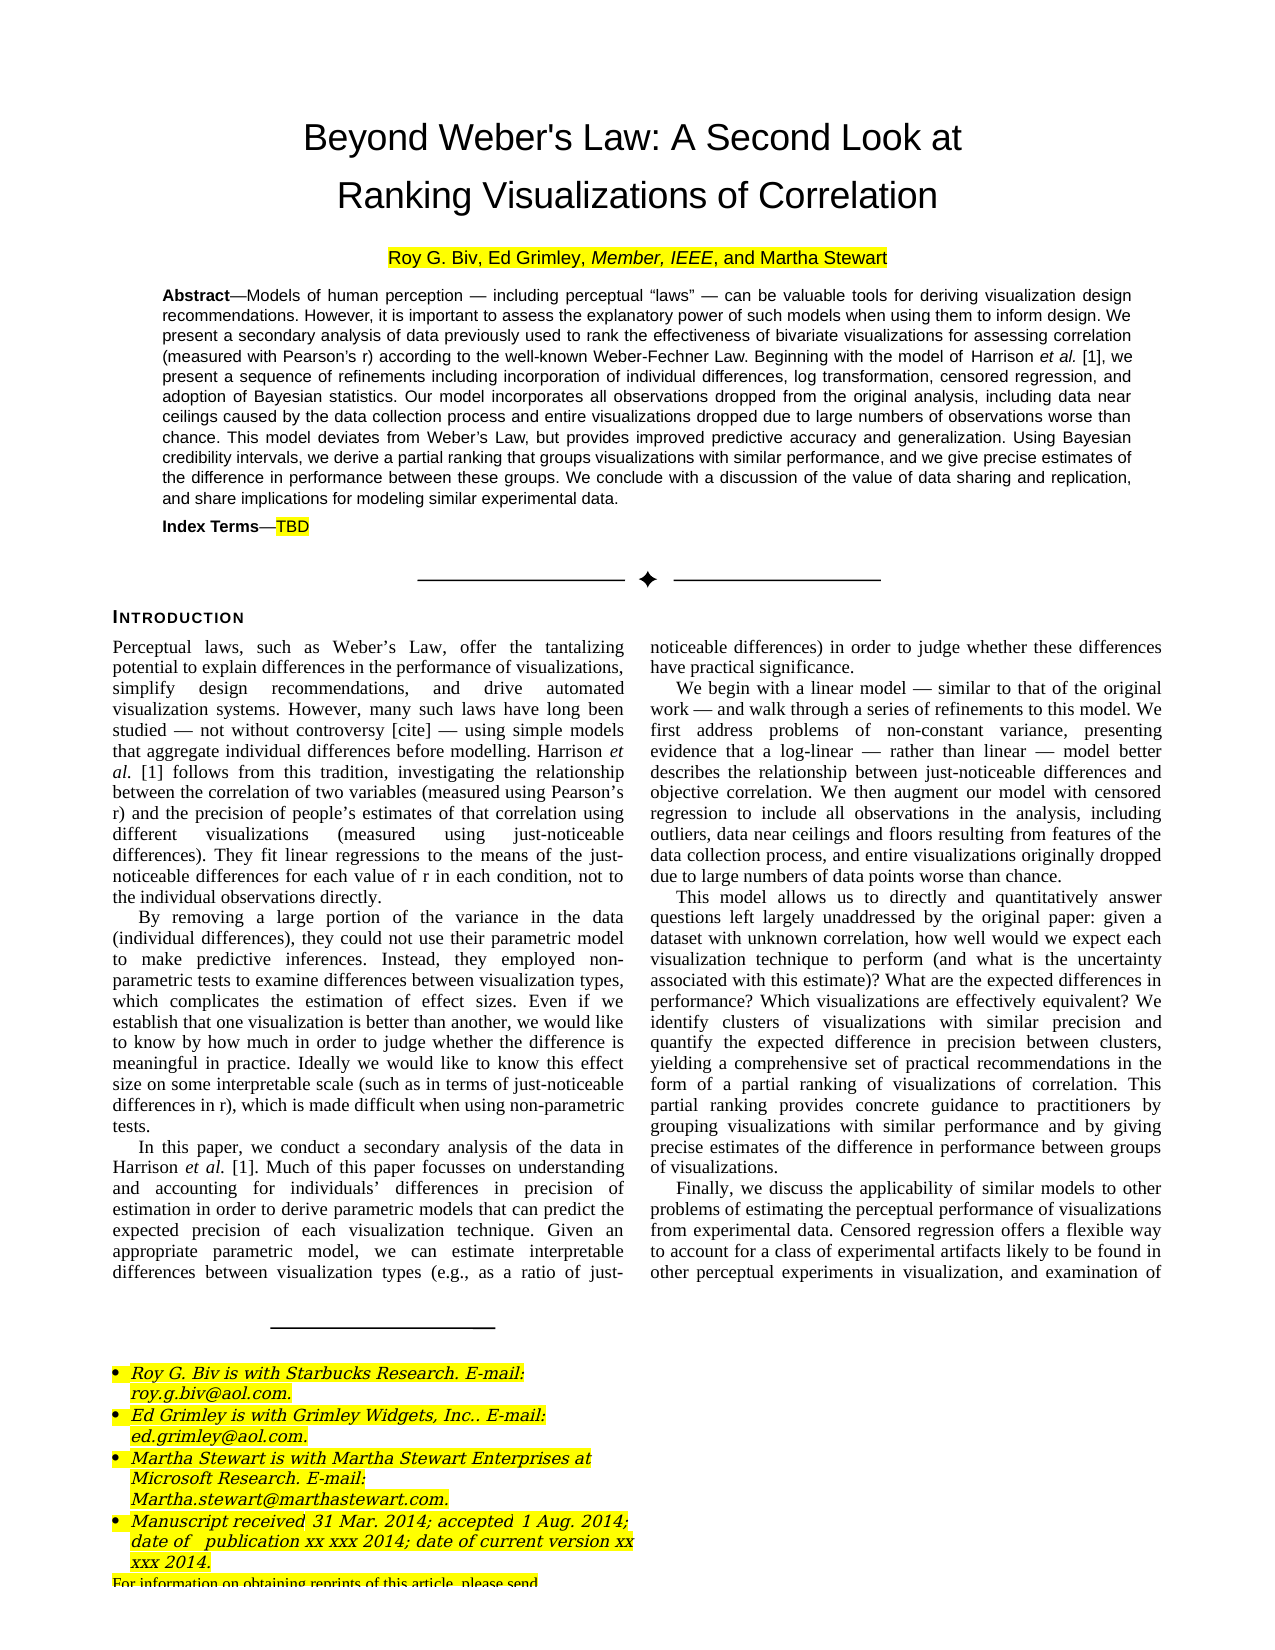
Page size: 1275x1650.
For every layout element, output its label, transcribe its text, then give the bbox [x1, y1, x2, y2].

text This model allows us to directly and quantitatively answer questions left largely unaddressed by the original paper: given a dataset with unknown correlation, how well would we expect each visualization technique to perform (and what is the uncertainty associated with this estimate)? What are the expected differences in performance? Which visualizations are effectively equivalent? We identify clusters of visualizations with similar precision and quantify the expected difference in precision between clusters, yielding a comprehensive set of practical recommendations in the form of a partial ranking of visualizations of correlation. This partial ranking provides concrete guidance to practitioners by grouping visualizations with similar performance and by giving precise estimates of the difference in performance between groups of visualizations. [650, 886, 1162, 1178]
text Abstract—Models of human perception — including perceptual “laws” — can be valuable tools for deriving visualization design recommendations. However, it is important to assess the explanatory power of such models when using them to inform design. We present a secondary analysis of data previously used to rank the effectiveness of bivariate visualizations for assessing correlation (measured with Pearson’s r) according to the well-known Weber-Fechner Law. Beginning with the model of Harrison et al. [1], we present a sequence of refinements including incorporation of individual differences, log transformation, censored regression, and adoption of Bayesian statistics. Our model incorporates all observations dropped from the original analysis, including data near ceilings caused by the data collection process and entire visualizations dropped due to large numbers of observations worse than chance. This model deviates from Weber’s Law, but provides improved predictive accuracy and generalization. Using Bayesian credibility intervals, we derive a partial ranking that groups visualizations with similar performance, and we give precise estimates of the difference in performance between these groups. We conclude with a discussion of the value of data sharing and replication, and share implications for modeling similar experimental data. [162, 285, 1133, 508]
text Perceptual laws, such as Weber’s Law, offer the tantalizing potential to explain differences in the performance of visualizations, simplify design recommendations, and drive automated visualization systems. However, many such laws have long been studied — not without controversy [cite] — using simple models that aggregate individual differences before modelling. Harrison et al. [1] follows from this tradition, investigating the relationship between the correlation of two variables (measured using Pearson’s r) and the precision of people’s estimates of that correlation using different visualizations (measured using just-noticeable differences). They fit linear regressions to the means of the just-noticeable differences for each value of r in each condition, not to the individual observations directly. [112, 636, 625, 907]
subtitle Introduction [112, 607, 625, 628]
text Index Terms—TBD [162, 517, 1133, 537]
text We begin with a linear model — similar to that of the original work — and walk through a series of refinements to this model. We first address problems of non-constant variance, presenting evidence that a log-linear — rather than linear — model better describes the relationship between just-noticeable differences and objective correlation. We then augment our model with censored regression to include all observations in the analysis, including outliers, data near ceilings and floors resulting from features of the data collection process, and entire visualizations originally dropped due to large numbers of data points worse than chance. [650, 678, 1162, 886]
title Beyond Weber's Law: A Second Look at Ranking Visualizations of Correlation [112, 103, 1162, 220]
text Roy G. Biv, Ed Grimley, Member, IEEE, and Martha Stewart [112, 241, 1162, 270]
text In this paper, we conduct a secondary analysis of the data in Harrison et al. [1]. Much of this paper focusses on understanding and accounting for individuals’ differences in precision of estimation in order to derive parametric models that can predict the expected precision of each visualization technique. Given an appropriate parametric model, we can estimate interpretable differences between visualization types (e.g., as a ratio of just-noticeable differences) in order to judge whether these differences have practical significance. [112, 1136, 625, 1282]
text By removing a large portion of the variance in the data (individual differences), they could not use their parametric model to make predictive inferences. Instead, they employed non-parametric tests to examine differences between visualization types, which complicates the estimation of effect sizes. Even if we establish that one visualization is better than another, we would like to know by how much in order to judge whether the difference is meaningful in practice. Ideally we would like to know this effect size on some interpretable scale (such as in terms of just-noticeable differences in r), which is made difficult when using non-parametric tests. [112, 907, 625, 1136]
